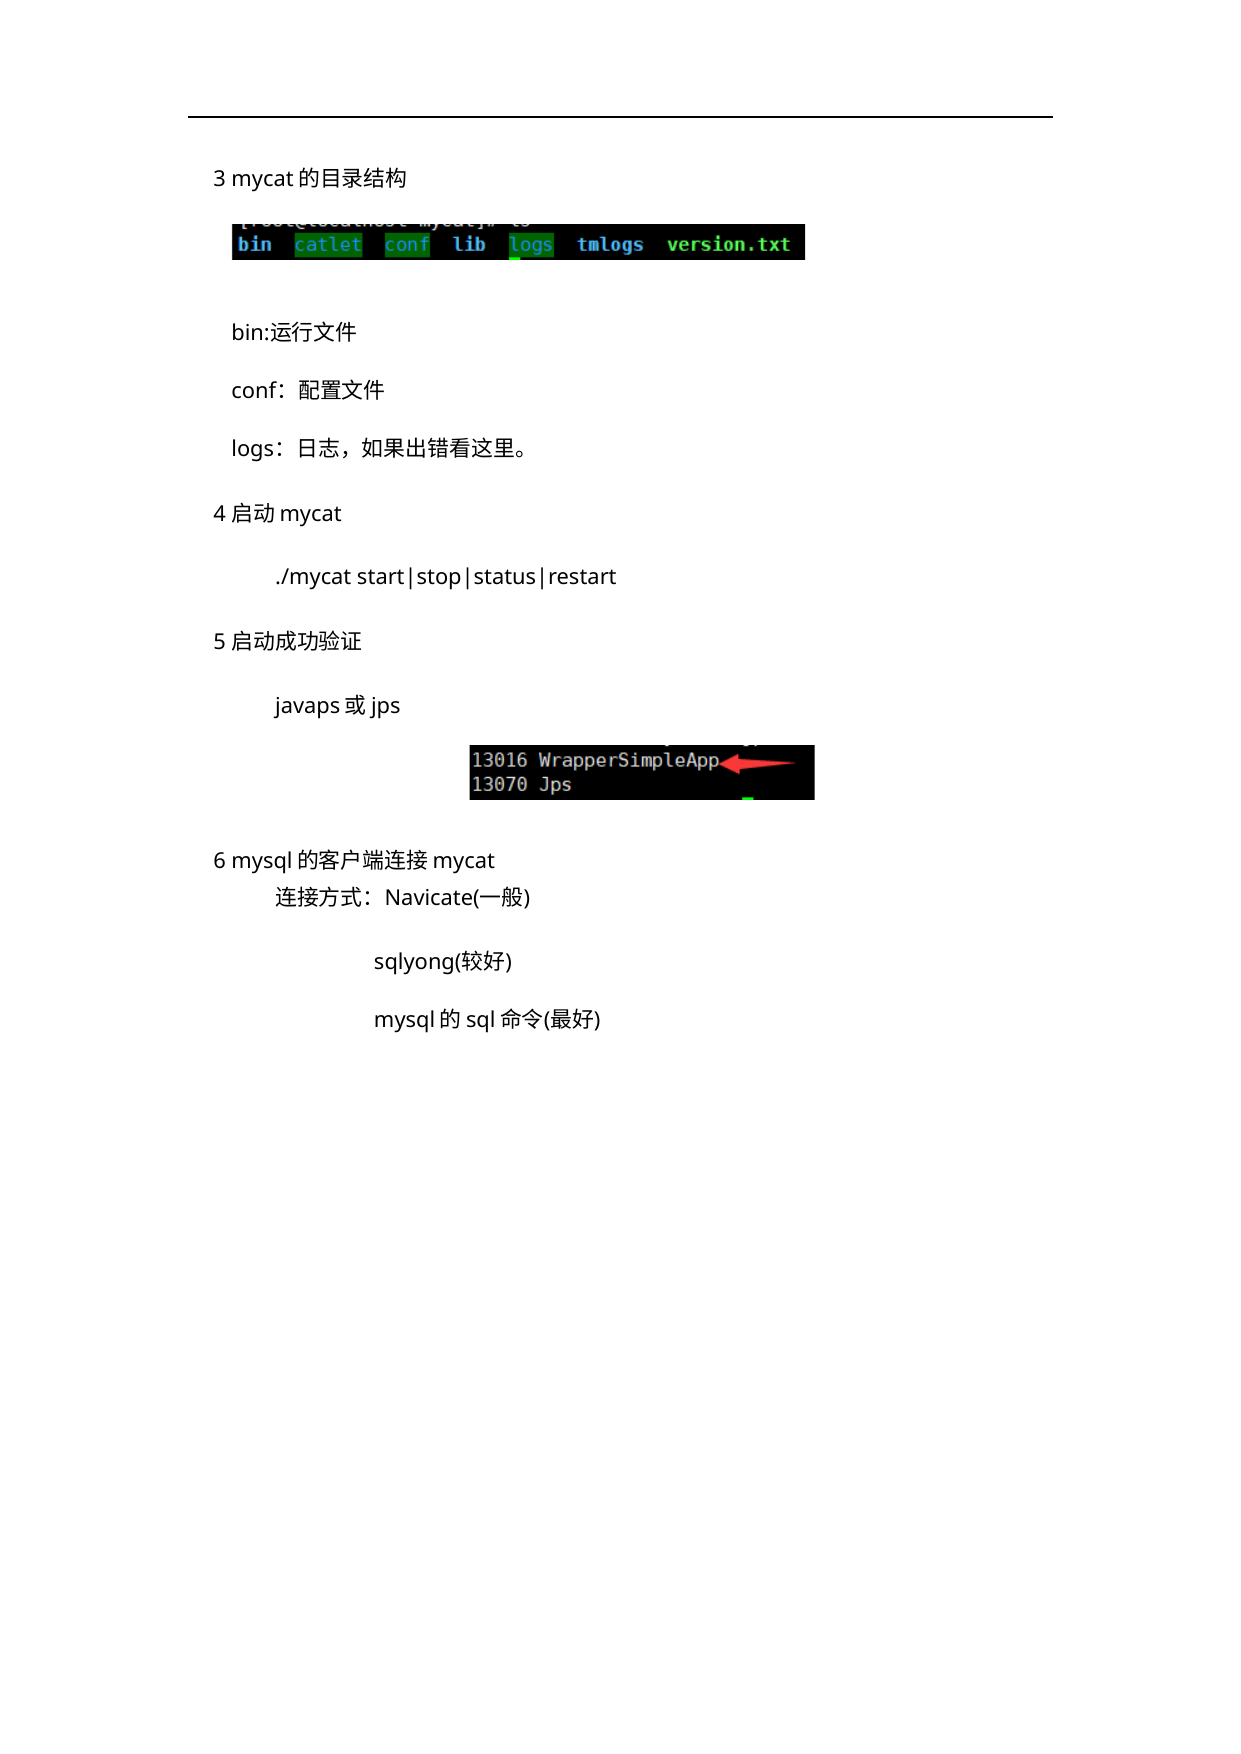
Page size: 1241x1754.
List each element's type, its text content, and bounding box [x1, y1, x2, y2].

subtitle mycat的目录结构 [187, 161, 1053, 193]
text conf：配置文件 [187, 373, 1053, 406]
subtitle 启动mycat [187, 495, 1053, 528]
subtitle mysql的客户端连接mycat 连接方式：Navicate(一般) [187, 842, 1053, 912]
picture [231, 224, 805, 260]
text mysql的sql命令(最好) [187, 1002, 1053, 1034]
picture [469, 745, 815, 800]
text sqlyong(较好) [187, 944, 1053, 976]
text logs：日志，如果出错看这里。 [187, 431, 1053, 463]
text javaps或jps [187, 688, 1053, 720]
text ./mycat start|stop|status|restart [187, 559, 1053, 592]
text bin:运行文件 [187, 315, 1053, 347]
subtitle 启动成功验证 [187, 623, 1053, 656]
